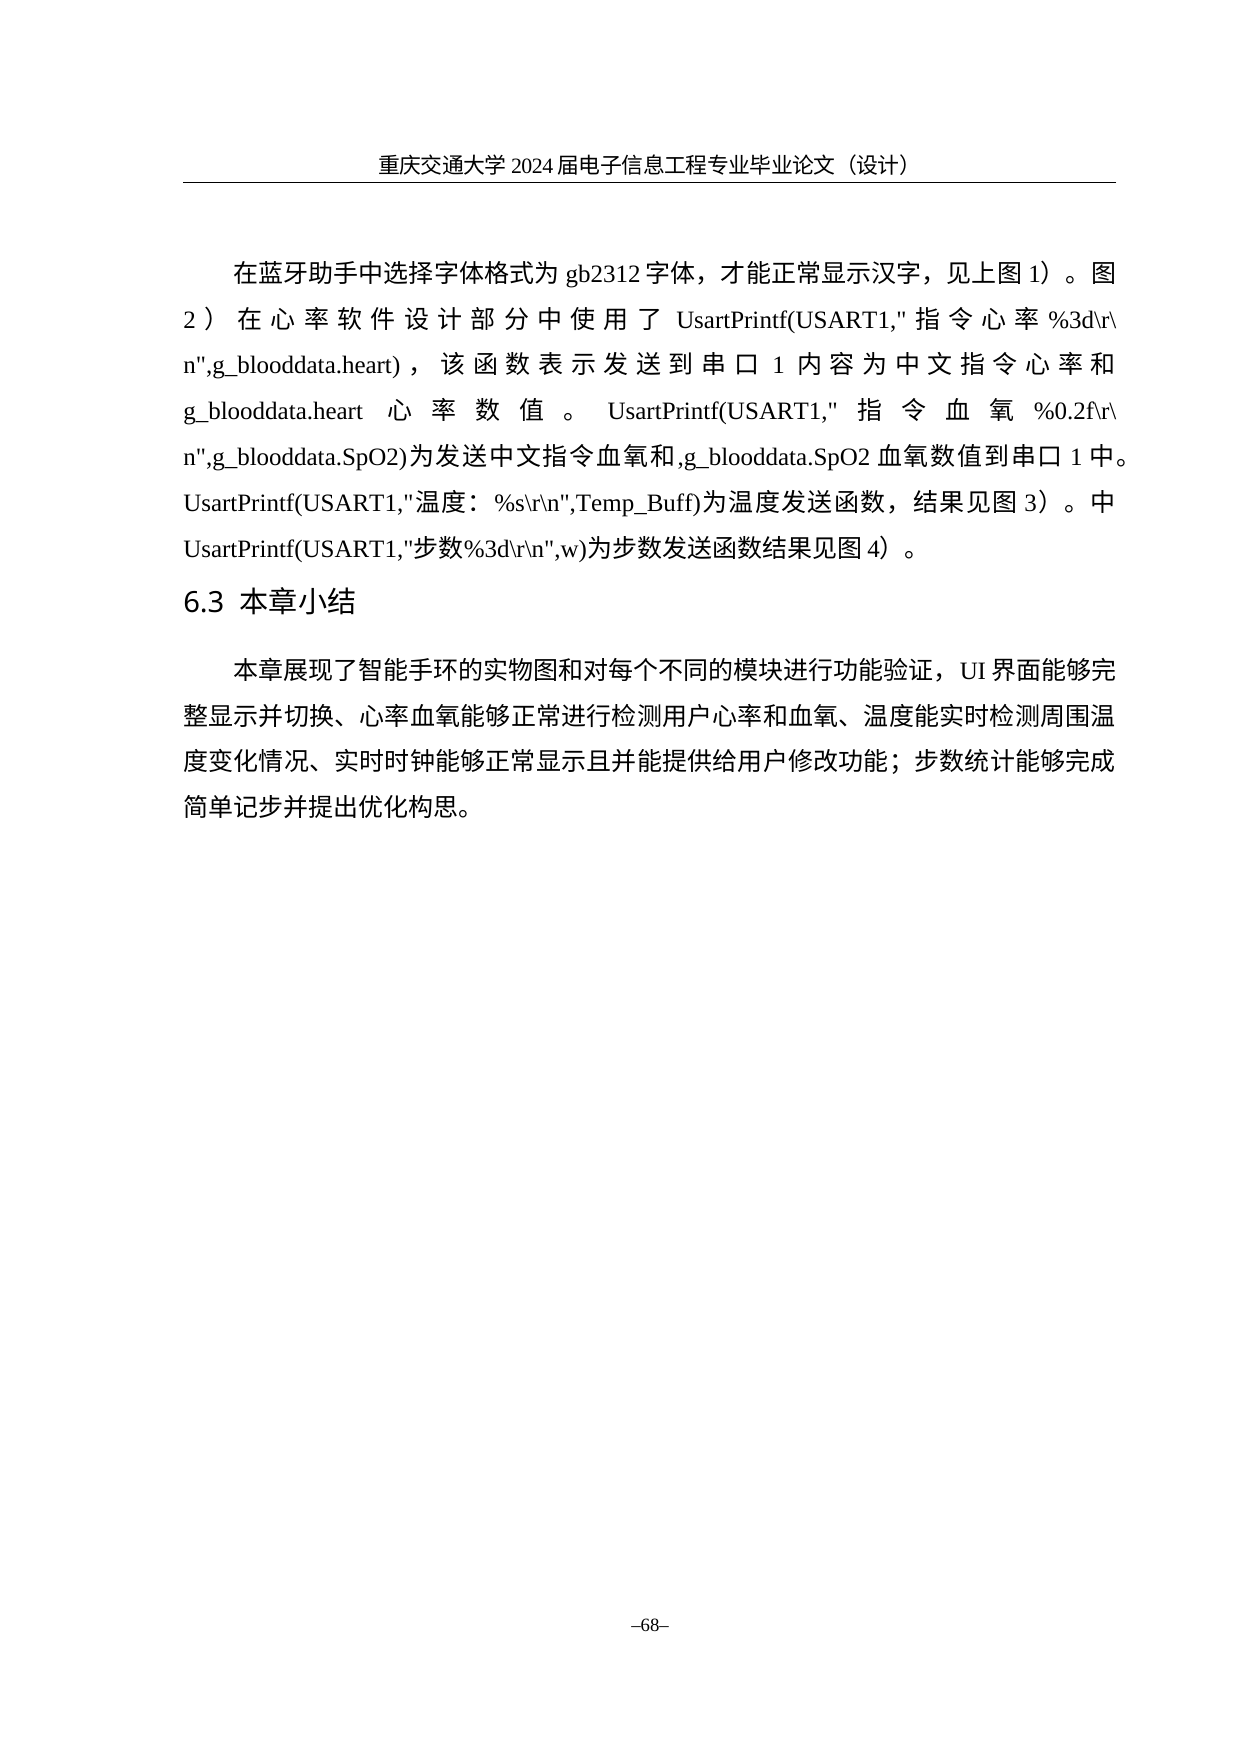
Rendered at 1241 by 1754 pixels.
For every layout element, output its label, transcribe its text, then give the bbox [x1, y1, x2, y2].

text 本章展现了智能手环的实物图和对每个不同的模块进行功能验证，UI界面能够完整显示并切换、心率血氧能够正常进行检测用户心率和血氧、温度能实时检测周围温度变化情况、实时时钟能够正常显示且并能提供给用户修改功能；步数统计能够完成简单记步并提出优化构思。 [183, 642, 1116, 826]
subtitle 6.3 本章小结 [183, 579, 1116, 621]
text 在蓝牙助手中选择字体格式为gb2312字体，才能正常显示汉字，见上图1）。图2）在心率软件设计部分中使用了UsartPrintf(USART1,"指令心率%3d\r\n",g_blooddata.heart)，该函数表示发送到串口1内容为中文指令心率和g_blooddata.heart心率数值。UsartPrintf(USART1,"指令血氧%0.2f\r\n",g_blooddata.SpO2)为发送中文指令血氧和,g_blooddata.SpO2血氧数值到串口1中。UsartPrintf(USART1,"温度：%s\r\n",Temp_Buff)为温度发送函数，结果见图3）。中UsartPrintf(USART1,"步数%3d\r\n",w)为步数发送函数结果见图4）。 [183, 246, 1116, 566]
